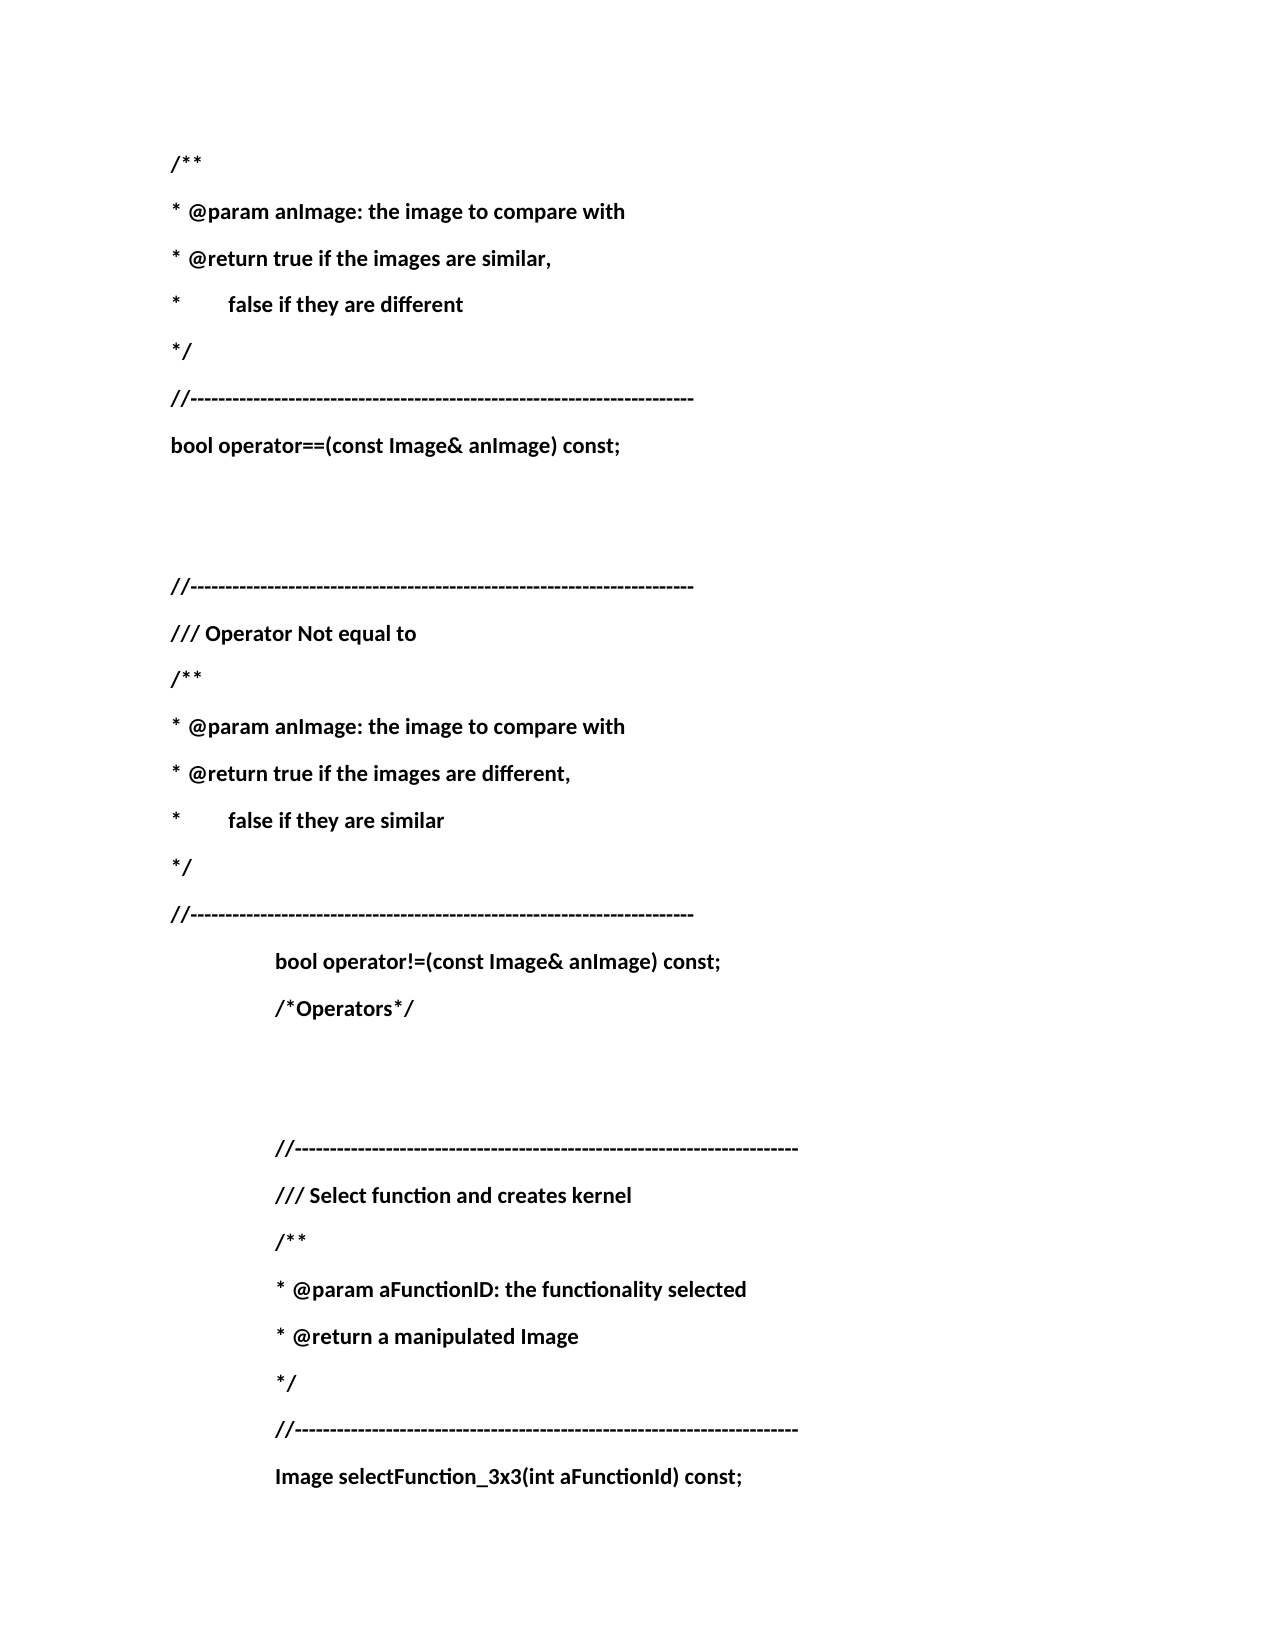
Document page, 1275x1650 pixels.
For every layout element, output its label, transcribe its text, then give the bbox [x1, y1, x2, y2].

text */ [150, 1369, 1125, 1397]
text //------------------------------------------------------------------------ [150, 572, 1125, 600]
text * @param aFunctionID: the functionality selected [150, 1275, 1125, 1303]
text /** [150, 150, 1125, 178]
text /** [150, 666, 1125, 694]
text */ [150, 853, 1125, 881]
text * @return true if the images are different, [150, 759, 1125, 787]
text * @return true if the images are similar, [150, 244, 1125, 272]
text bool operator==(const Image& anImage) const; [150, 431, 1125, 459]
text * @return a manipulated Image [150, 1322, 1125, 1350]
text bool operator!=(const Image& anImage) const; [150, 947, 1125, 975]
text /** [150, 1228, 1125, 1256]
text * @param anImage: the image to compare with [150, 712, 1125, 741]
text /// Operator Not equal to [150, 619, 1125, 647]
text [150, 384, 1125, 412]
text */ [150, 337, 1125, 366]
text /// Select function and creates kernel [150, 1181, 1125, 1209]
text * false if they are different [150, 291, 1125, 319]
text * @param anImage: the image to compare with [150, 197, 1125, 225]
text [150, 1416, 1125, 1444]
text * false if they are similar [150, 806, 1125, 834]
text //------------------------------------------------------------------------ [150, 900, 1125, 928]
text Image selectFunction_3x3(int aFunctionId) const; [150, 1462, 1125, 1491]
text //------------------------------------------------------------------------ [150, 1134, 1125, 1162]
text /*Operators*/ [150, 994, 1125, 1022]
